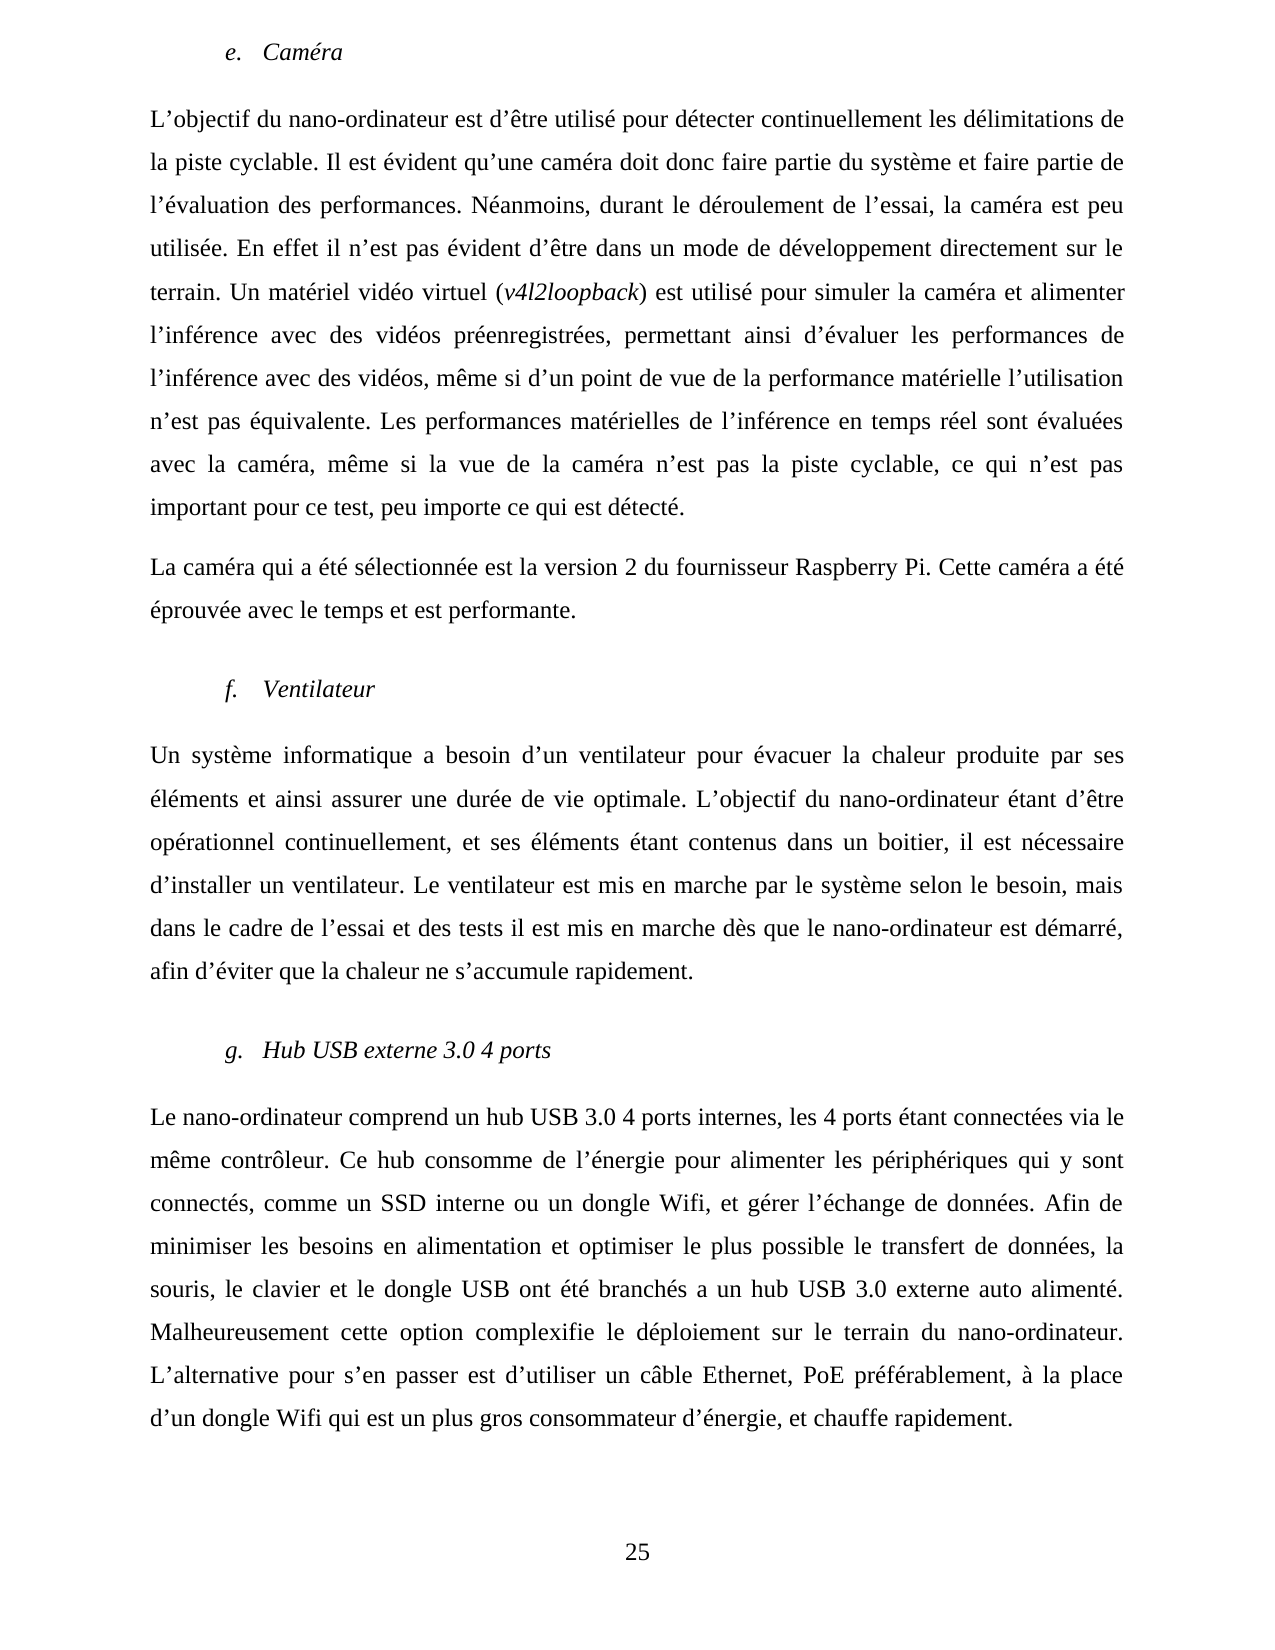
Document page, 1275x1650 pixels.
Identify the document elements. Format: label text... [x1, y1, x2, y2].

text Le nano-ordinateur comprend un hub USB 3.0 4 ports internes, les 4 ports étant connectées via le même contrôleur. Ce hub consomme de l’énergie pour alimenter les périphériques qui y sont connectés, comme un SSD interne ou un dongle Wifi, et gérer l’échange de données. Afin de minimiser les besoins en alimentation et optimiser le plus possible le transfert de données, la souris, le clavier et le dongle USB ont été branchés a un hub USB 3.0 externe auto alimenté. Malheureusement cette option complexifie le déploiement sur le terrain du nano-ordinateur. L’alternative pour s’en passer est d’utiliser un câble Ethernet, PoE préférablement, à la place d’un dongle Wifi qui est un plus gros consommateur d’énergie, et chauffe rapidement. [150, 1102, 1125, 1432]
subtitle Ventilateur [225, 674, 1125, 703]
text La caméra qui a été sélectionnée est la version 2 du fournisseur Raspberry Pi. Cette caméra a été éprouvée avec le temps et est performante. [150, 552, 1125, 624]
text Un système informatique a besoin d’un ventilateur pour évacuer la chaleur produite par ses éléments et ainsi assurer une durée de vie optimale. L’objectif du nano-ordinateur étant d’être opérationnel continuellement, et ses éléments étant contenus dans un boitier, il est nécessaire d’installer un ventilateur. Le ventilateur est mis en marche par le système selon le besoin, mais dans le cadre de l’essai et des tests il est mis en marche dès que le nano-ordinateur est démarré, afin d’éviter que la chaleur ne s’accumule rapidement. [150, 741, 1125, 985]
subtitle Hub USB externe 3.0 4 ports [225, 1035, 1125, 1064]
subtitle Caméra [225, 37, 1125, 66]
text L’objectif du nano-ordinateur est d’être utilisé pour détecter continuellement les délimitations de la piste cyclable. Il est évident qu’une caméra doit donc faire partie du système et faire partie de l’évaluation des performances. Néanmoins, durant le déroulement de l’essai, la caméra est peu utilisée. En effet il n’est pas évident d’être dans un mode de développement directement sur le terrain. Un matériel vidéo virtuel (v4l2loopback) est utilisé pour simuler la caméra et alimenter l’inférence avec des vidéos préenregistrées, permettant ainsi d’évaluer les performances de l’inférence avec des vidéos, même si d’un point de vue de la performance matérielle l’utilisation n’est pas équivalente. Les performances matérielles de l’inférence en temps réel sont évaluées avec la caméra, même si la vue de la caméra n’est pas la piste cyclable, ce qui n’est pas important pour ce test, peu importe ce qui est détecté. [150, 104, 1125, 521]
